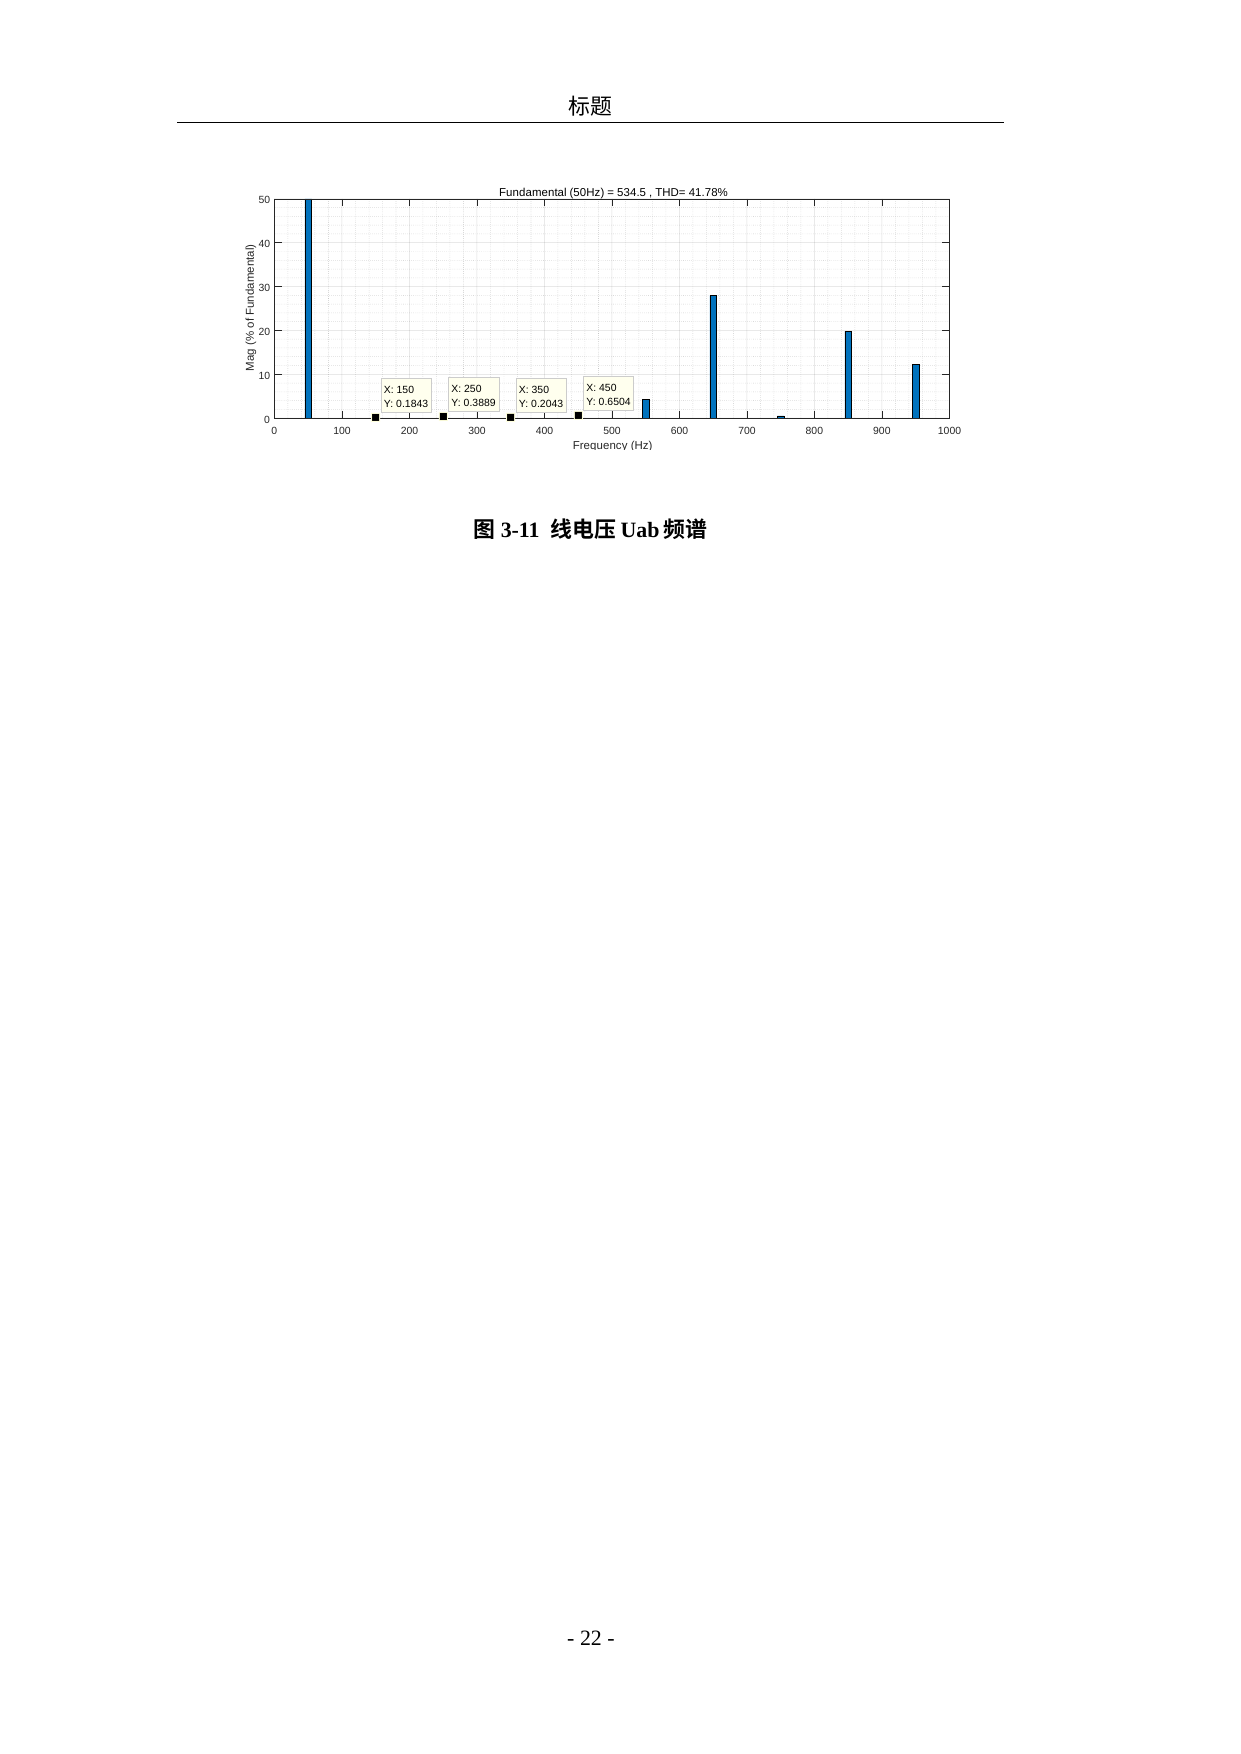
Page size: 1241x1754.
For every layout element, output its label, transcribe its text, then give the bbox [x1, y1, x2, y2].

text 图 3-11 线电压Uab频谱 [177, 512, 1004, 544]
